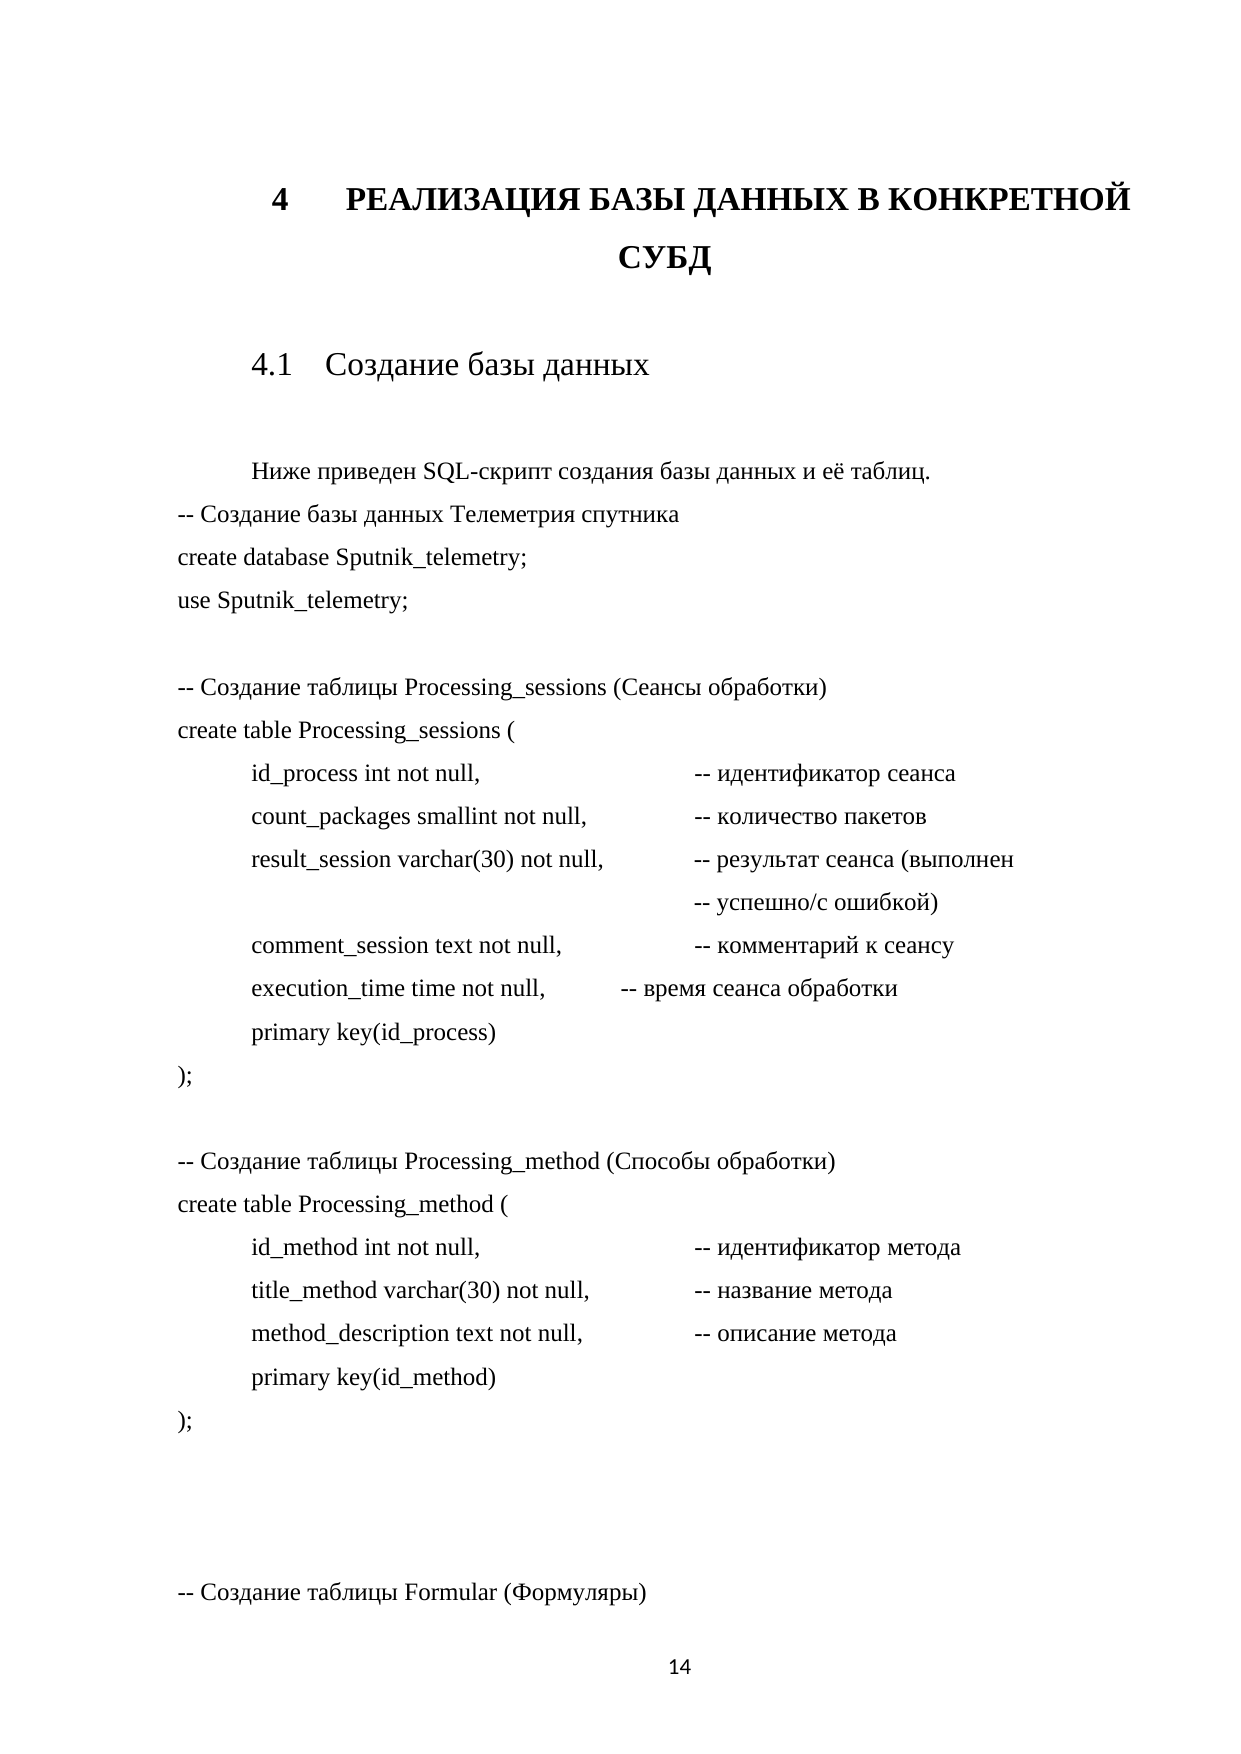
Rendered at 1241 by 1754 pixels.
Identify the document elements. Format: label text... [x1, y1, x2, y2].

text count_packages smallint not null, -- количество пакетов [177, 801, 1152, 830]
text title_method varchar(30) not null, -- название метода [177, 1275, 1152, 1304]
text create table Processing_method ( [177, 1189, 1152, 1218]
text ); [177, 1405, 1152, 1433]
list Ниже приведен SQL-скрипт создания базы данных и её таблиц. [251, 456, 1152, 485]
text id_method int not null, -- идентификатор метода [177, 1232, 1152, 1261]
text comment_session text not null, -- комментарий к сеансу [177, 930, 1152, 959]
text 4 РЕАЛИЗАЦИЯ БАЗЫ ДАННЫХ В КОНКРЕТНОЙ СУБД [177, 179, 1152, 275]
text primary key(id_process) [177, 1017, 1152, 1045]
text -- Создание таблицы Formular (Формуляры) [177, 1577, 1152, 1606]
text ); [177, 1060, 1152, 1088]
text id_process int not null, -- идентификатор сеанса [177, 758, 1152, 787]
text primary key(id_method) [177, 1362, 1152, 1390]
list 4.1 Создание базы данных [251, 344, 1152, 383]
text method_description text not null, -- описание метода [177, 1318, 1152, 1347]
text -- Создание базы данных Телеметрия спутника [177, 499, 1152, 528]
text -- Создание таблицы Processing_sessions (Сеансы обработки) [177, 672, 1152, 700]
text create table Processing_sessions ( [177, 715, 1152, 743]
text -- Создание таблицы Processing_method (Способы обработки) [177, 1146, 1152, 1175]
text result_session varchar(30) not null, -- результат сеанса (выполнен -- успешно/с ошибкой) [251, 844, 1152, 916]
text create database Sputnik_telemetry; [177, 542, 1152, 571]
text execution_time time not null, -- время сеанса обработки [177, 973, 1152, 1002]
text use Sputnik_telemetry; [177, 585, 1152, 614]
